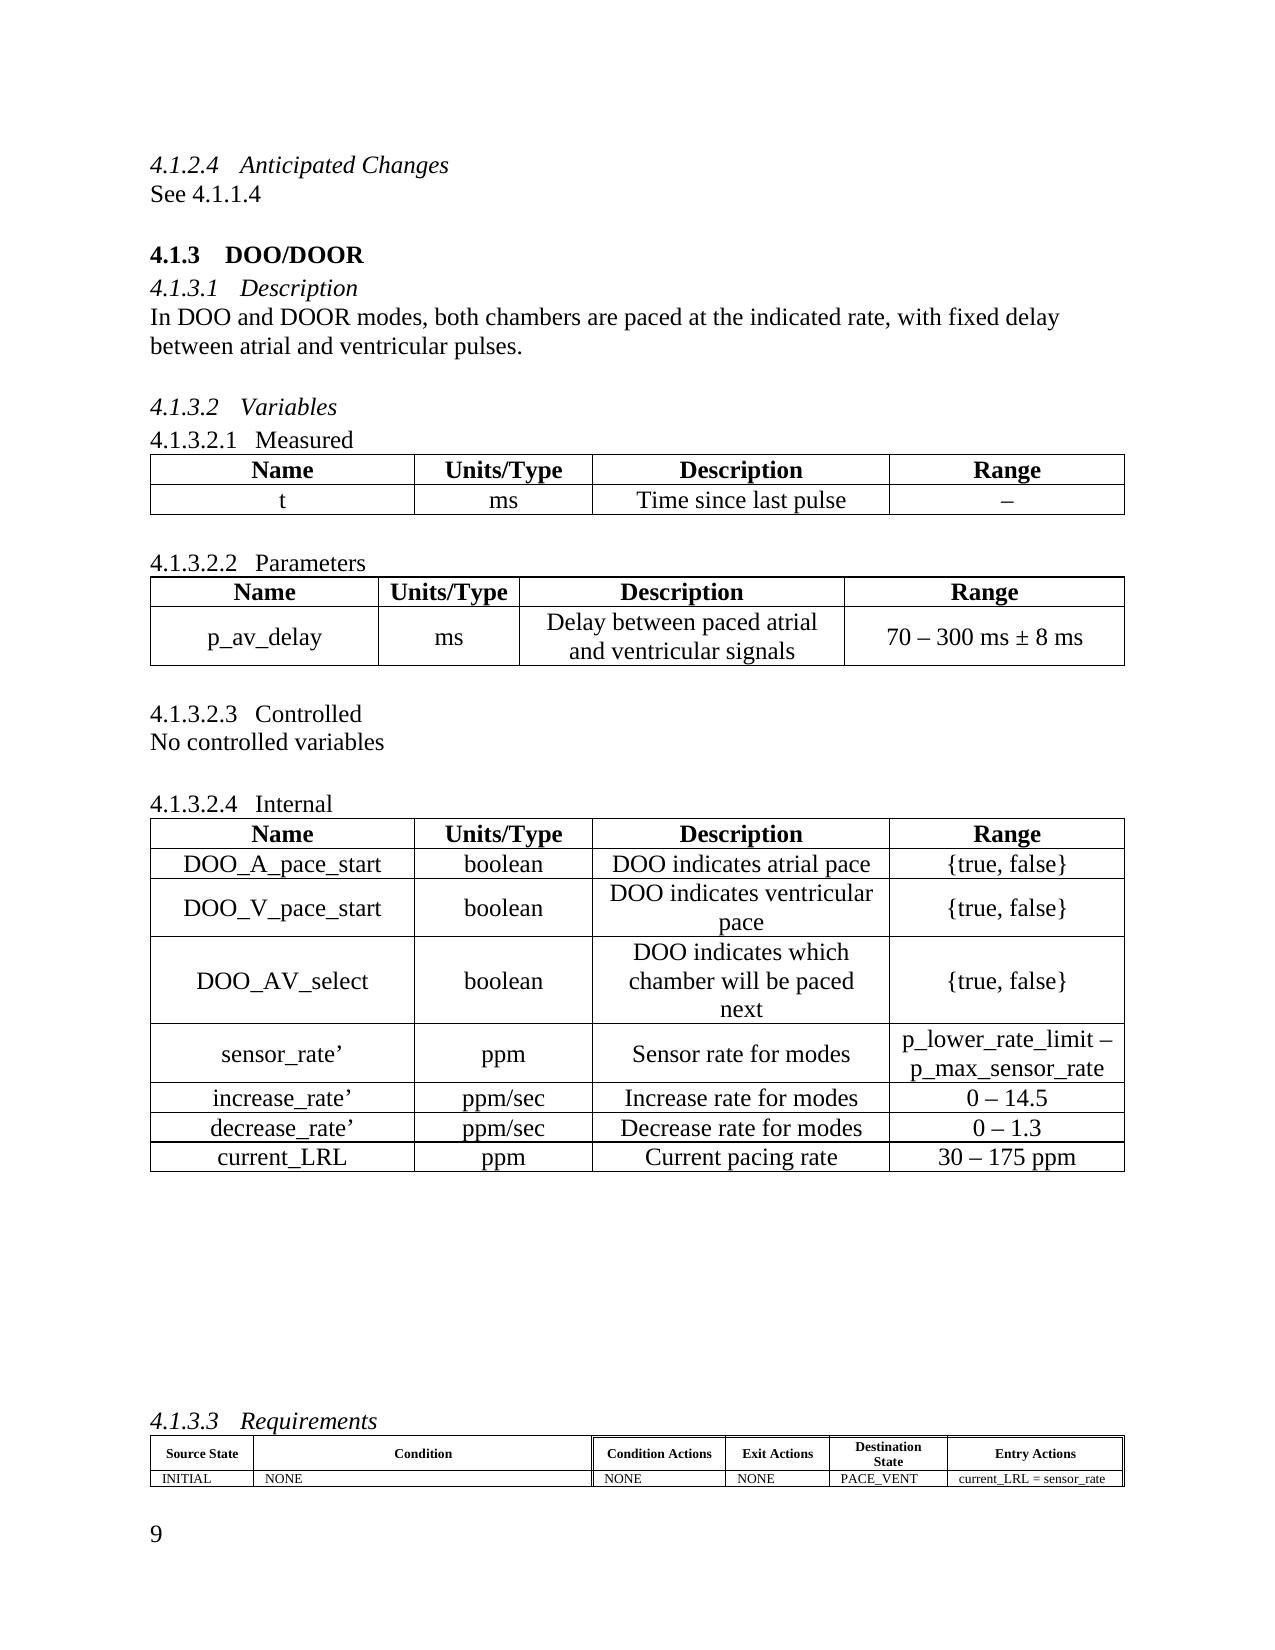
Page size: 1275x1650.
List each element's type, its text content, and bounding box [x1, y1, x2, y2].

table_cell 70 – 300 ms ± 8 ms [845, 607, 1124, 665]
table_cell NONE [594, 1471, 725, 1486]
table_cell Increase rate for modes [593, 1083, 889, 1112]
table_cell p_av_delay [151, 607, 378, 665]
table_cell NONE [254, 1471, 591, 1486]
table_cell ppm [415, 1024, 592, 1082]
table_cell DOO_AV_select [151, 937, 414, 1023]
table_header Destination State [830, 1438, 947, 1469]
table_header Name [151, 578, 378, 606]
table_cell {true, false} [890, 879, 1124, 936]
table_header Description [520, 578, 844, 606]
table_header Range [845, 578, 1124, 606]
table_header Exit Actions [726, 1438, 829, 1469]
table_cell current_LRL [151, 1143, 414, 1171]
table_cell {true, false} [890, 937, 1124, 1023]
table_cell current_LRL = sensor_rate [948, 1471, 1122, 1486]
table_cell PACE_VENT [830, 1471, 947, 1486]
table_cell decrease_rate’ [151, 1113, 414, 1141]
table_header Description [593, 455, 889, 484]
table_cell t [151, 485, 414, 514]
table_header Description [593, 819, 889, 848]
table_cell ppm [415, 1143, 592, 1171]
table_cell DOO indicates atrial pace [593, 849, 889, 877]
table_cell sensor_rate’ [151, 1024, 414, 1082]
table_cell ms [379, 607, 519, 665]
table_cell Current pacing rate [593, 1143, 889, 1171]
table_cell 0 – 14.5 [890, 1083, 1124, 1112]
table_cell Sensor rate for modes [593, 1024, 889, 1082]
table_cell NONE [726, 1471, 829, 1486]
table_header Name [151, 455, 414, 484]
table_cell DOO indicates ventricular pace [593, 879, 889, 936]
table_cell INITIAL [151, 1471, 253, 1486]
subtitle Controlled [150, 699, 1125, 727]
table_cell Delay between paced atrial and ventricular signals [520, 607, 844, 665]
subtitle Requirements [150, 1406, 1125, 1435]
text No controlled variables [150, 727, 1125, 756]
table_cell increase_rate’ [151, 1083, 414, 1112]
table_cell 30 – 175 ppm [890, 1143, 1124, 1171]
table_header Entry Actions [948, 1438, 1122, 1469]
table_cell boolean [415, 849, 592, 877]
table_cell 0 – 1.3 [890, 1113, 1124, 1141]
table_cell DOO_V_pace_start [151, 879, 414, 936]
table_cell – [890, 485, 1124, 514]
table_header Units/Type [415, 819, 592, 848]
text See 4.1.1.4 [150, 179, 1125, 207]
subtitle Description [150, 273, 1125, 302]
table_cell DOO_A_pace_start [151, 849, 414, 877]
table_header Range [890, 455, 1124, 484]
table_cell ms [415, 485, 592, 514]
table_header Condition Actions [594, 1438, 725, 1469]
table_cell ppm/sec [415, 1083, 592, 1112]
table_cell Decrease rate for modes [593, 1113, 889, 1141]
table_header Units/Type [415, 455, 592, 484]
table_header Units/Type [379, 578, 519, 606]
table_cell boolean [415, 879, 592, 936]
table_header Condition [254, 1436, 591, 1469]
table_header Range [890, 819, 1124, 848]
table_cell {true, false} [890, 849, 1124, 877]
text In DOO and DOOR modes, both chambers are paced at the indicated rate, with fixed delay between atrial and ventricular pulses. [150, 302, 1125, 359]
table_header Name [151, 819, 414, 848]
table_cell p_lower_rate_limit – p_max_sensor_rate [890, 1024, 1124, 1082]
subtitle Internal [150, 789, 1125, 818]
subtitle Measured [150, 425, 1125, 454]
table_cell DOO indicates which chamber will be paced next [593, 937, 889, 1023]
subtitle DOO/DOOR [150, 240, 1125, 269]
subtitle Variables [150, 392, 1125, 421]
table_cell ppm/sec [415, 1113, 592, 1141]
subtitle Anticipated Changes [150, 150, 1125, 179]
subtitle Parameters [150, 548, 1125, 576]
table_header Source State [151, 1436, 253, 1469]
table_cell Time since last pulse [593, 485, 889, 514]
table_cell boolean [415, 937, 592, 1023]
